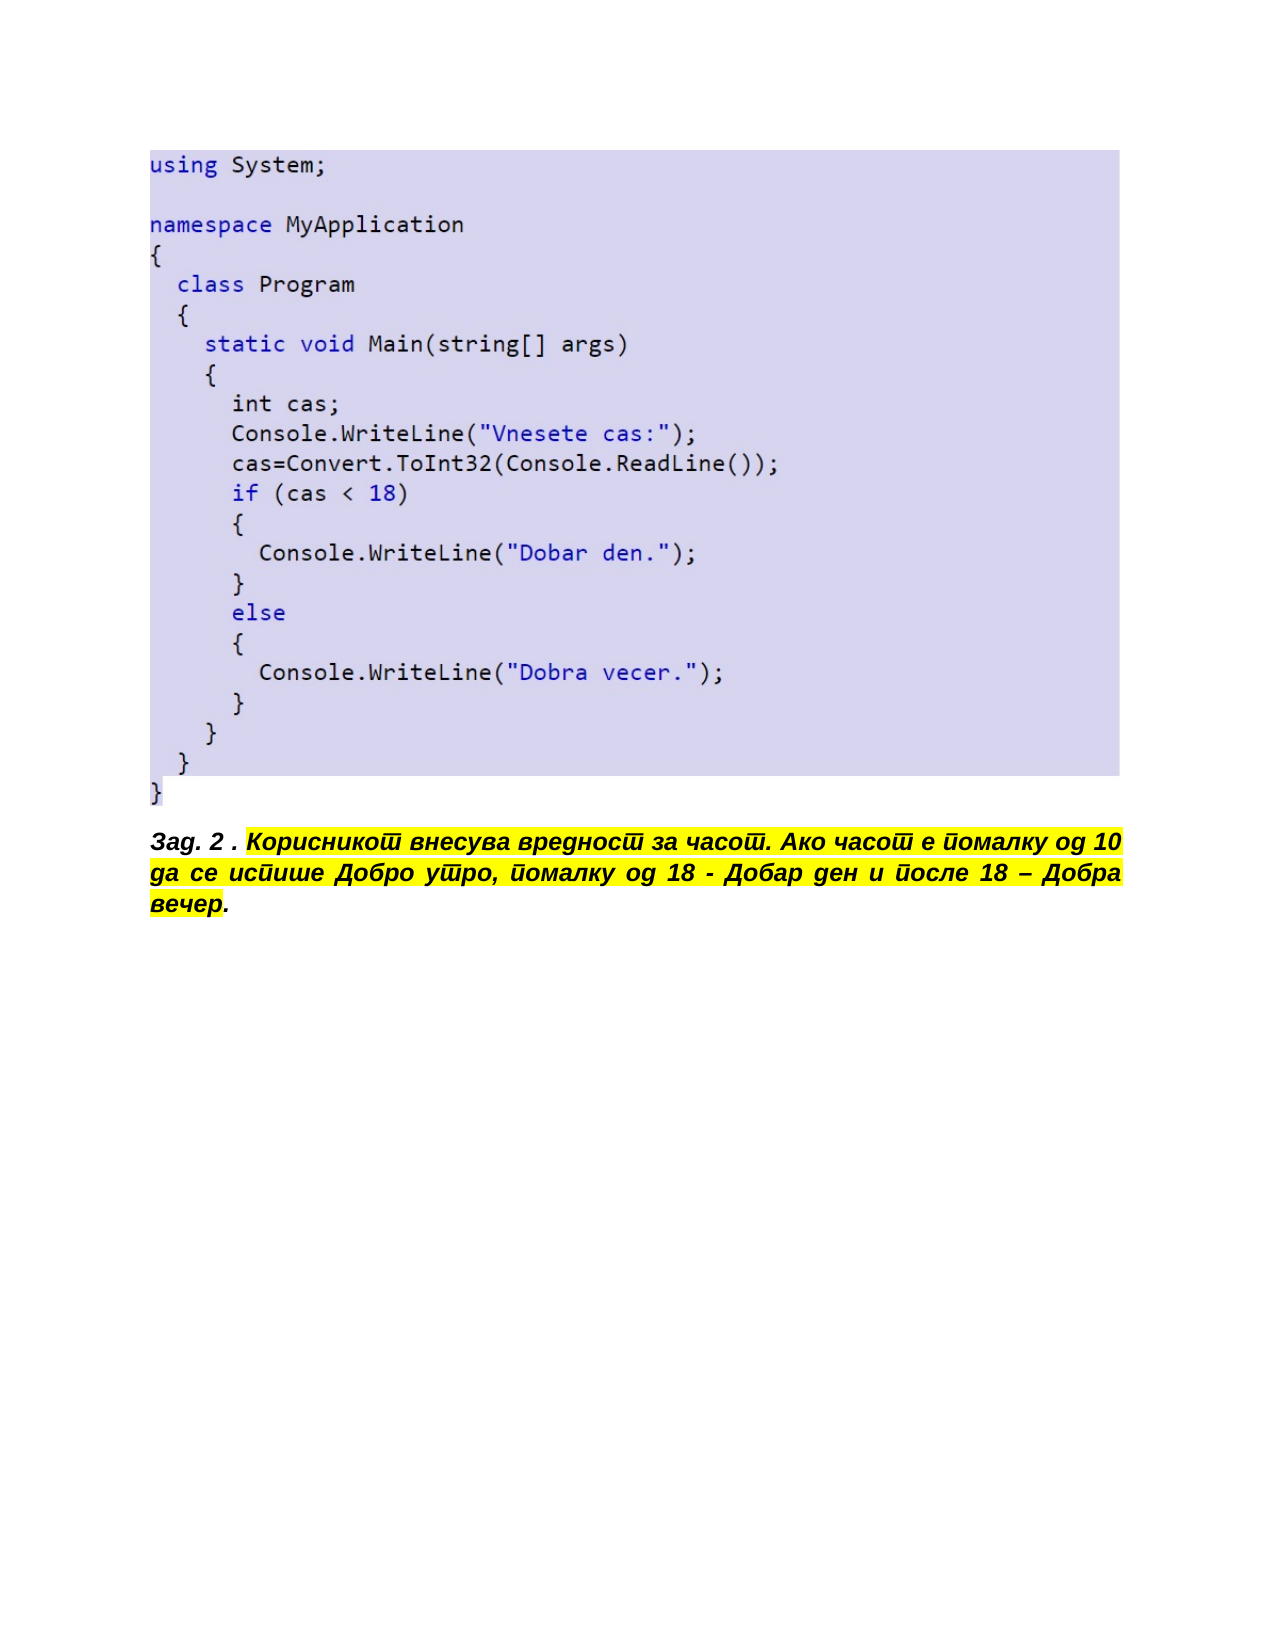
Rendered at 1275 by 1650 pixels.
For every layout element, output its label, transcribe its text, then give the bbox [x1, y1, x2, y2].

picture [150, 150, 1125, 808]
text Зад. 2 . Корисникот внесува вредност за часот. Ако часот е помалку од 10 да се испише Добро утро, помалку од 18 - Добар ден и после 18 – Добра вечер. [150, 827, 1125, 917]
